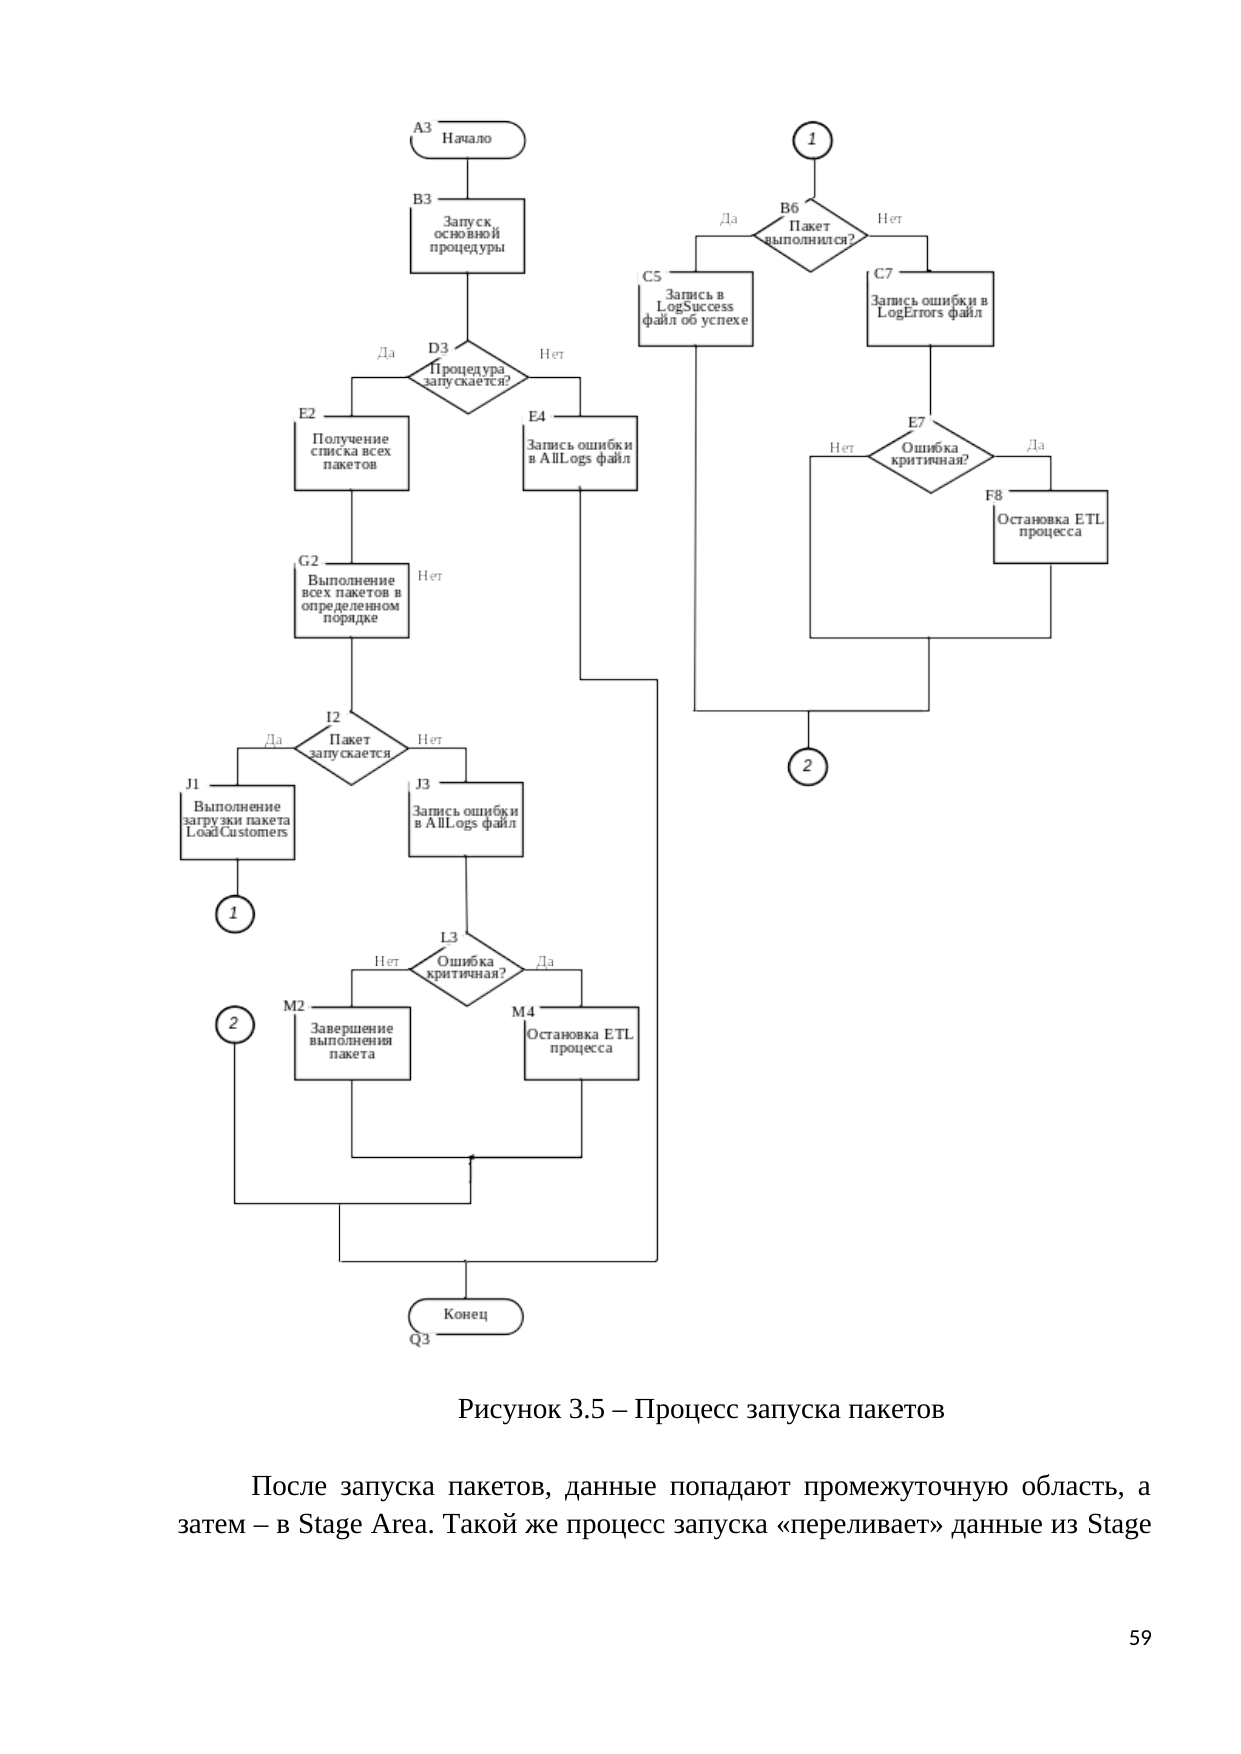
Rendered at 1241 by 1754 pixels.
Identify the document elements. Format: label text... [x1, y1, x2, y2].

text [177, 1468, 1152, 1540]
text Рисунок 3.5 – Процесс запуска пакетов [177, 1391, 1152, 1424]
